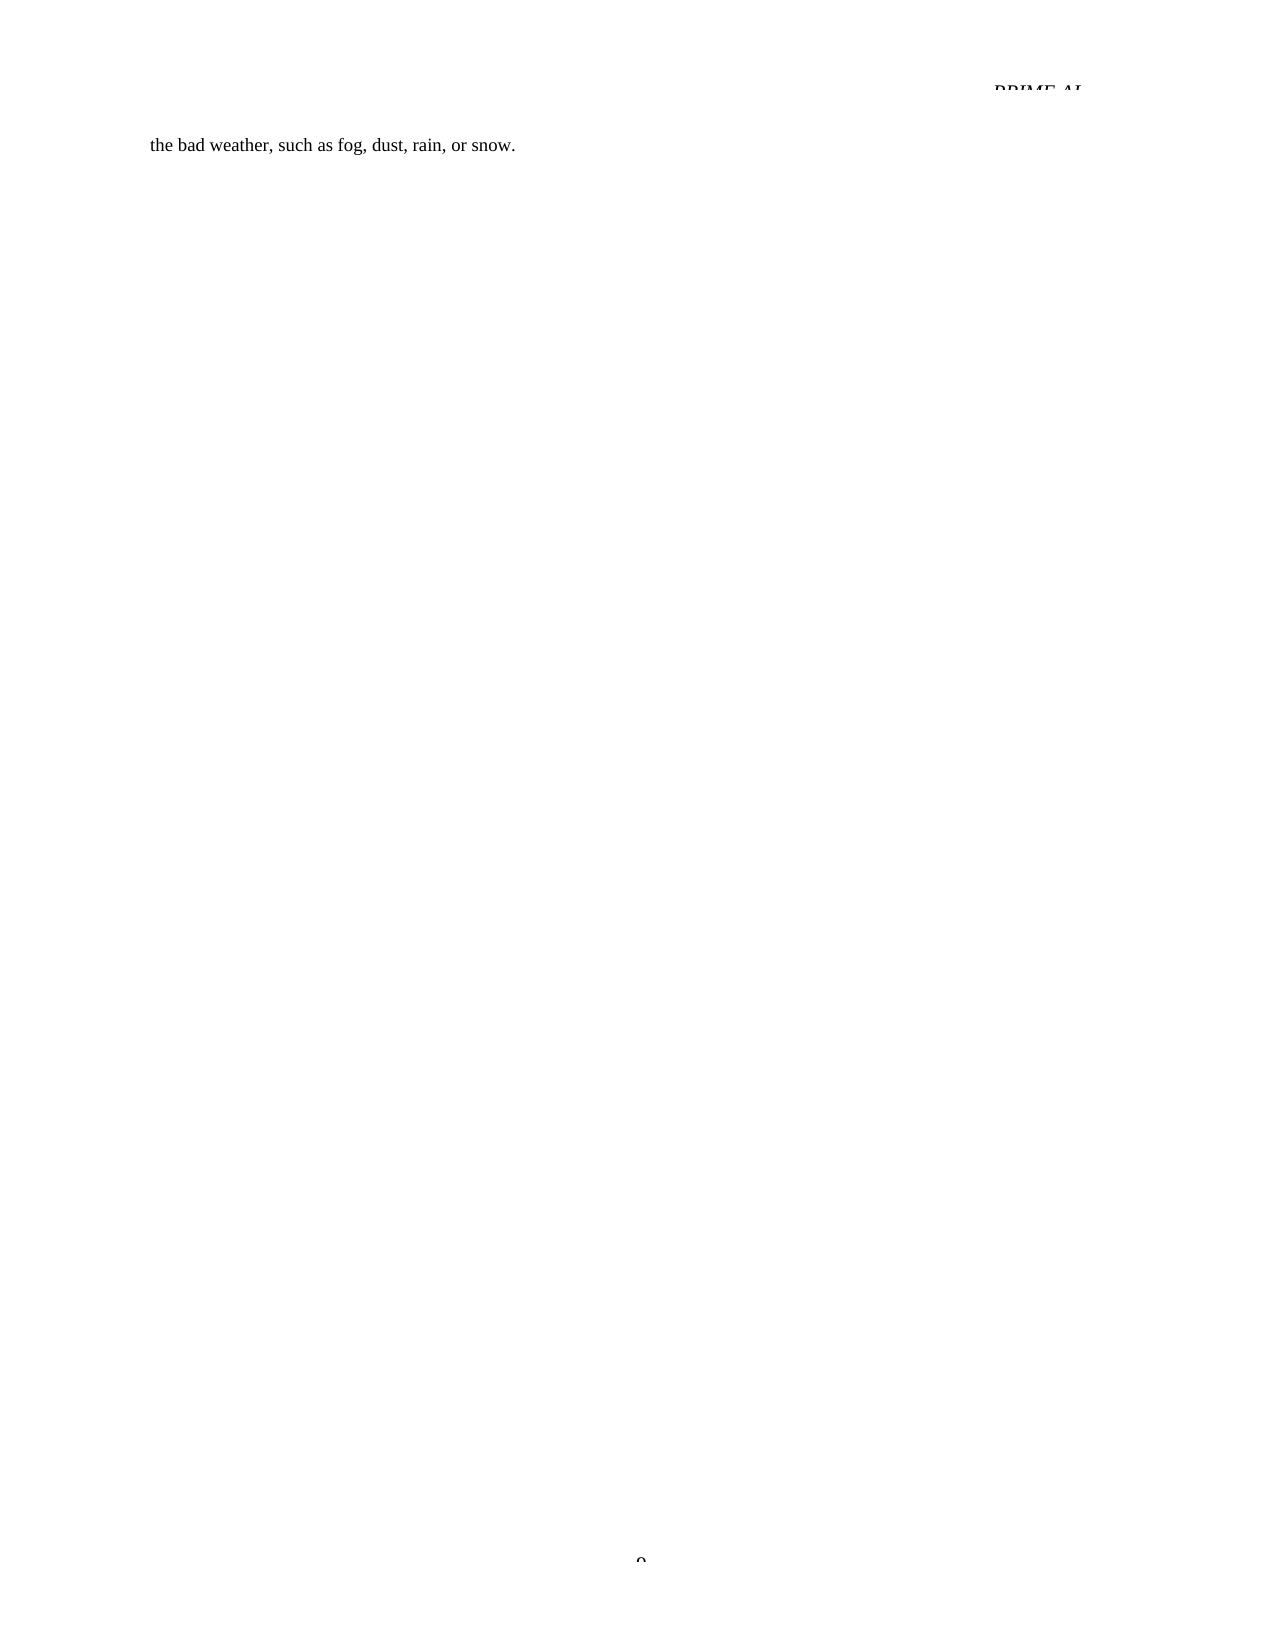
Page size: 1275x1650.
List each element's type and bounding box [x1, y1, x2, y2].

text [150, 135, 1126, 156]
